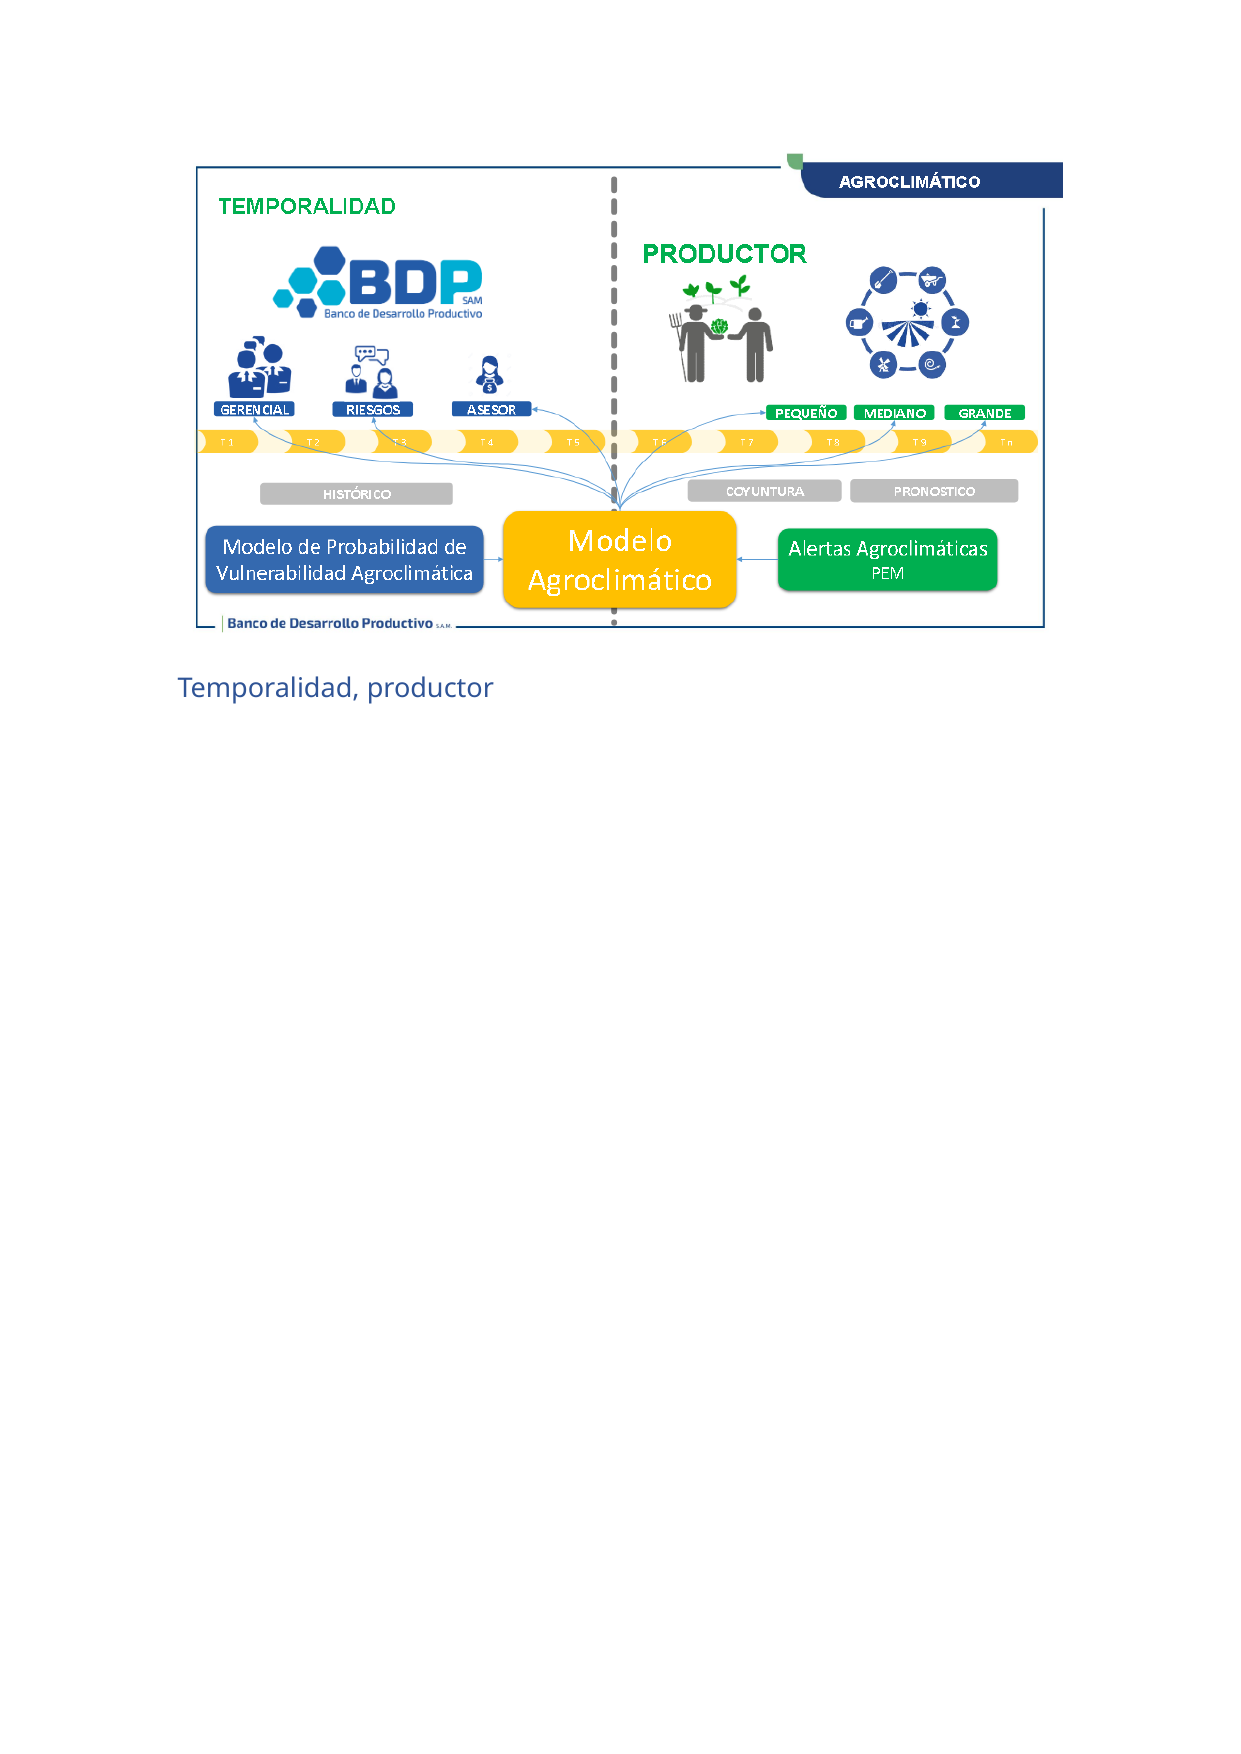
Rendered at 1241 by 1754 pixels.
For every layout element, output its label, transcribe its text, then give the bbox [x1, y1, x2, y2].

subtitle Temporalidad, productor [177, 668, 1063, 705]
picture [177, 147, 1063, 650]
